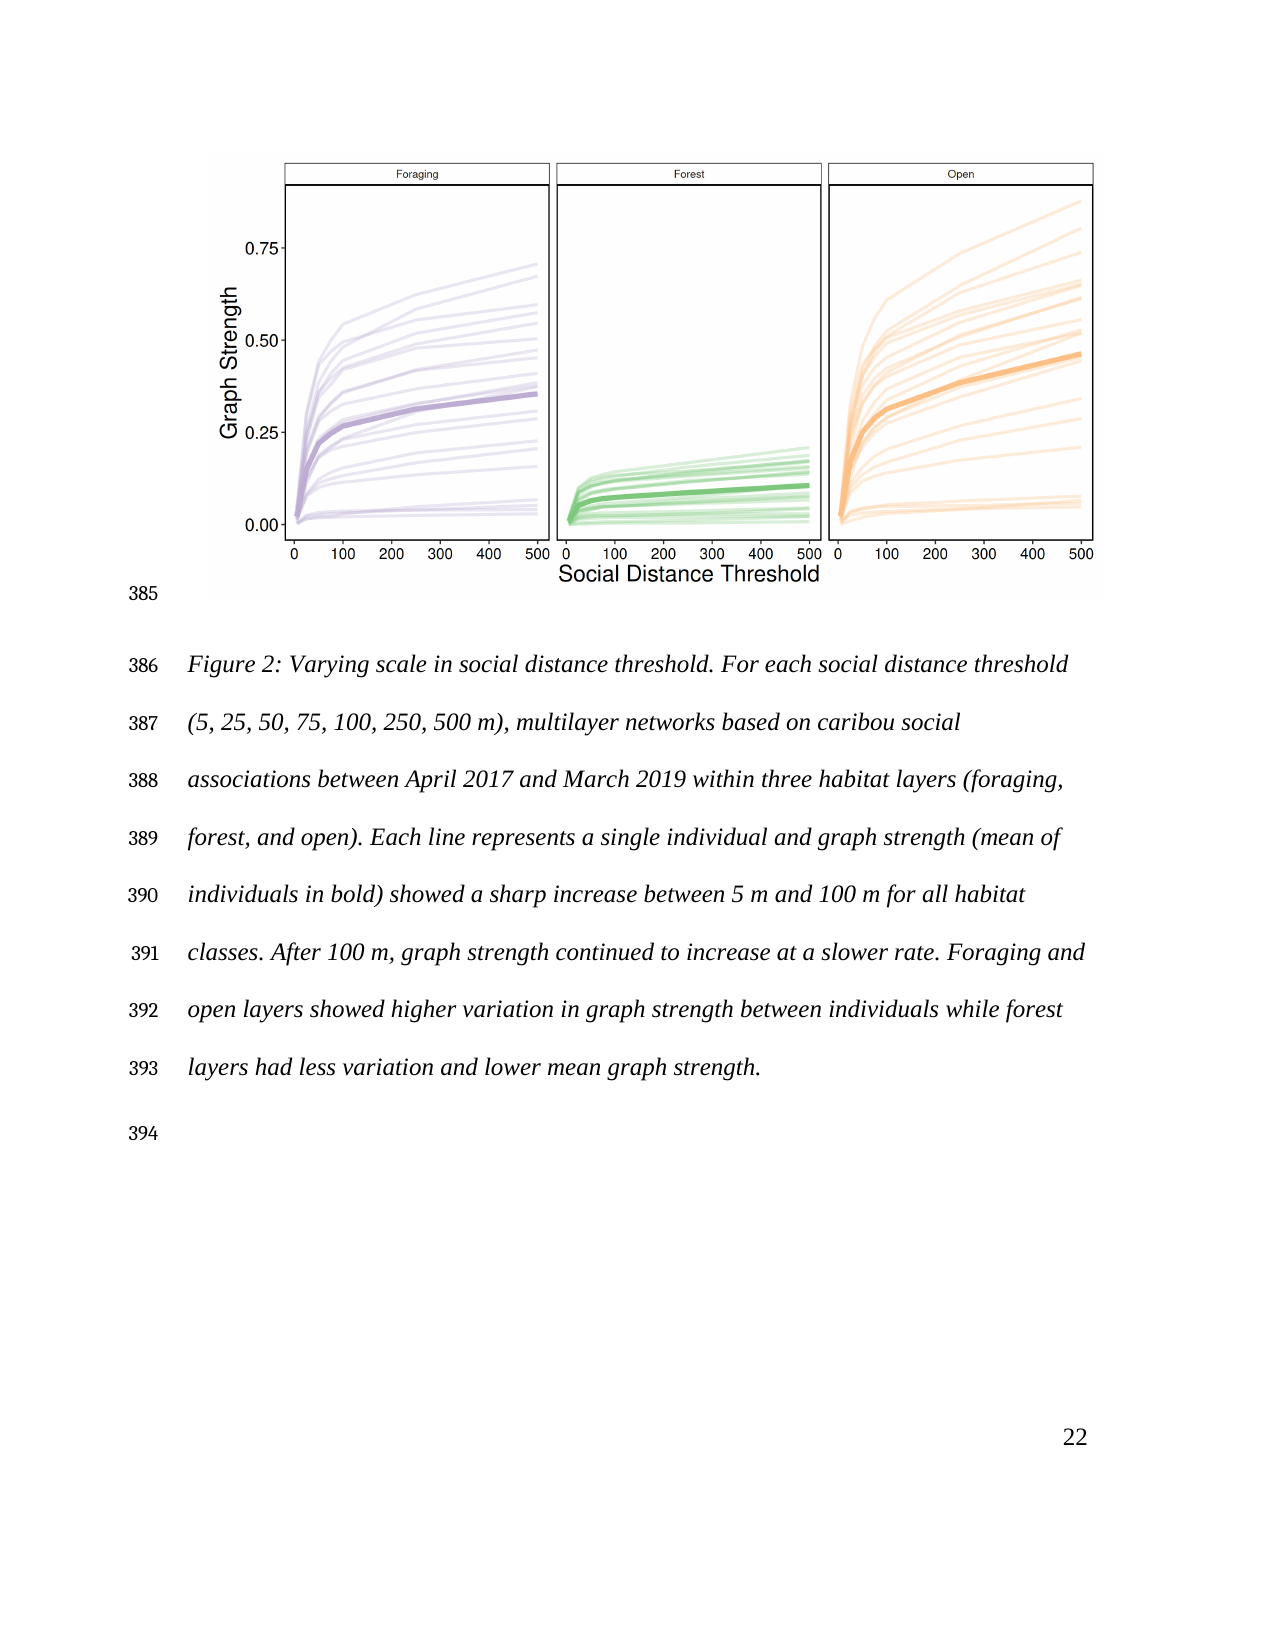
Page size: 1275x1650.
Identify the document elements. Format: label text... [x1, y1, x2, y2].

text Figure 2: Varying scale in social distance threshold. For each social distance threshold (5, 25, 50, 75, 100, 250, 500 m), multilayer networks based on caribou social associations between April 2017 and March 2019 within three habitat layers (foraging, forest, and open). Each line represents a single individual and graph strength (mean of individuals in bold) showed a sharp increase between 5 m and 100 m for all habitat classes. After 100 m, graph strength continued to increase at a slower rate. Foraging and open layers showed higher variation in graph strength between individuals while forest layers had less variation and lower mean graph strength. [187, 649, 1087, 1081]
picture [206, 150, 1107, 600]
